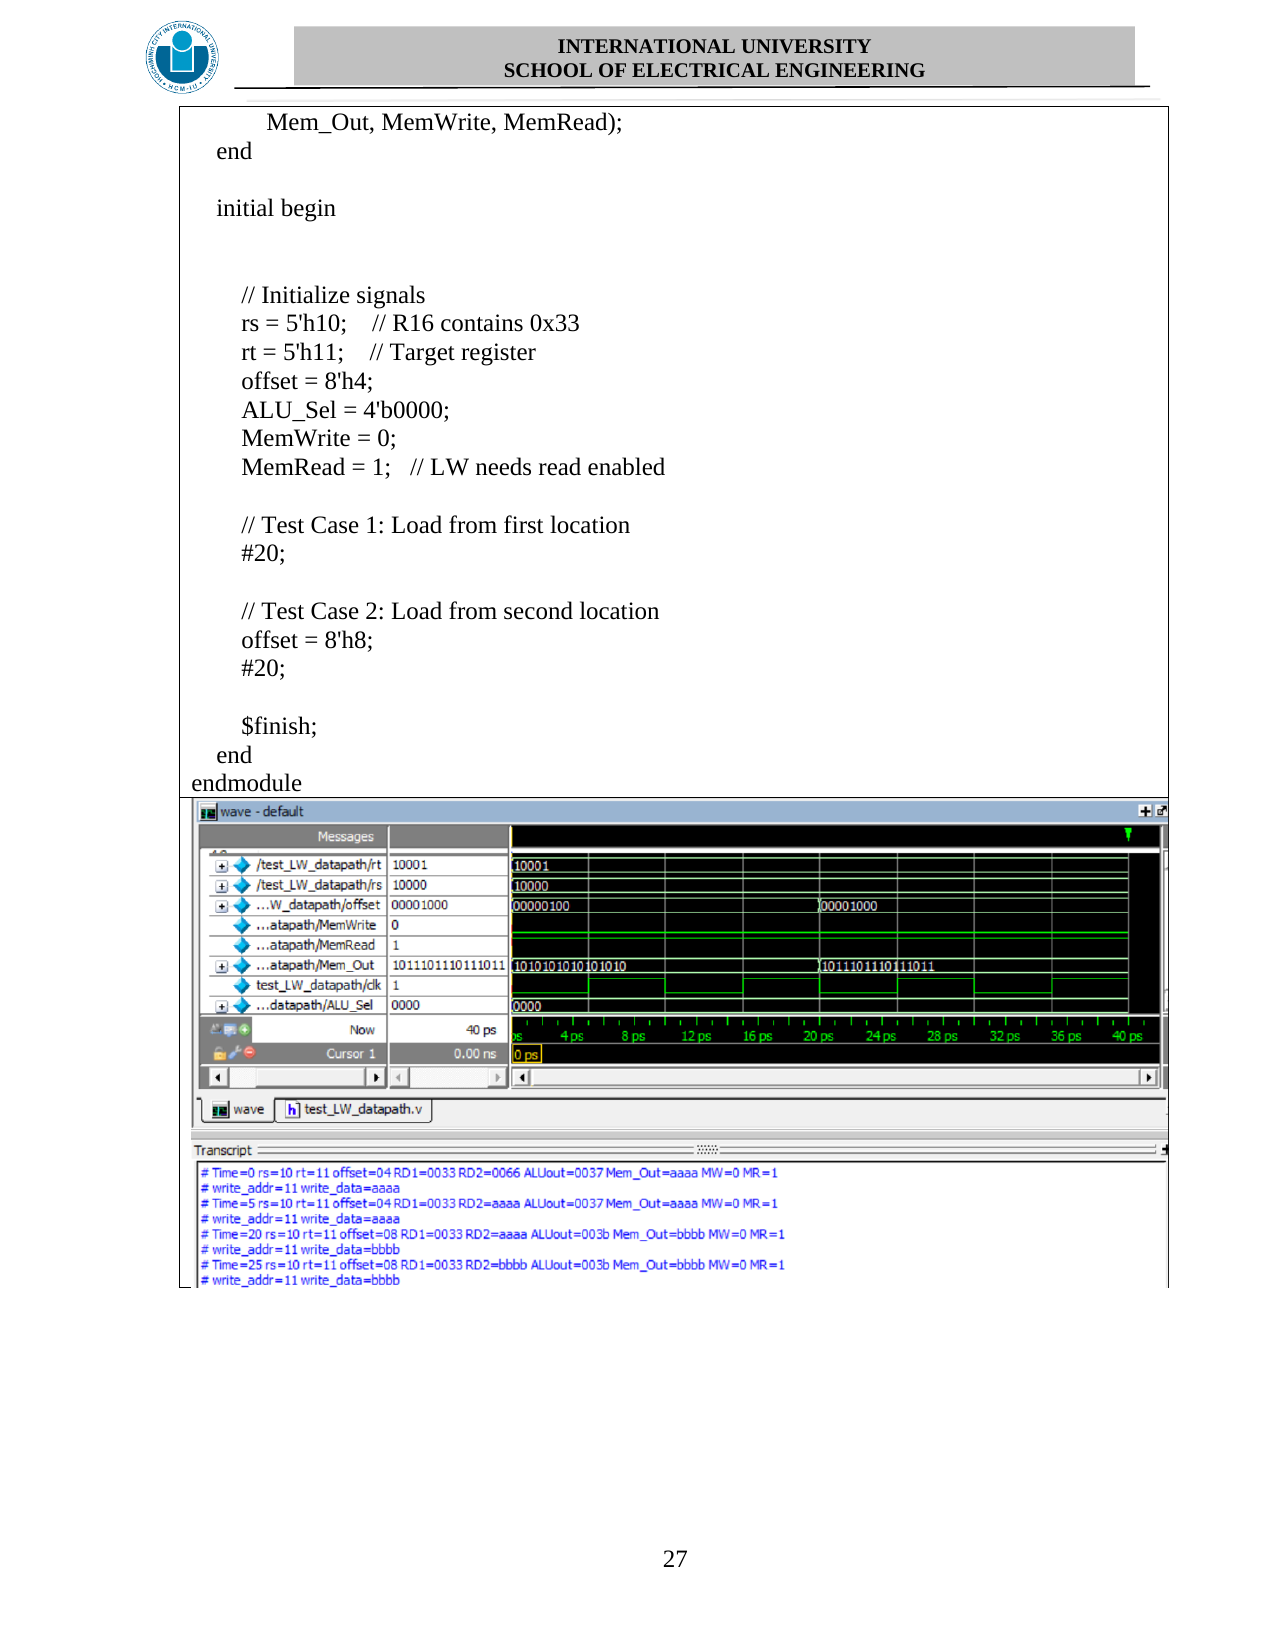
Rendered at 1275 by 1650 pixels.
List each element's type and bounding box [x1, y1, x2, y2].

picture [144, 19, 219, 95]
picture [191, 798, 1169, 1288]
table_cell [180, 798, 191, 1287]
table_cell [180, 107, 1168, 797]
